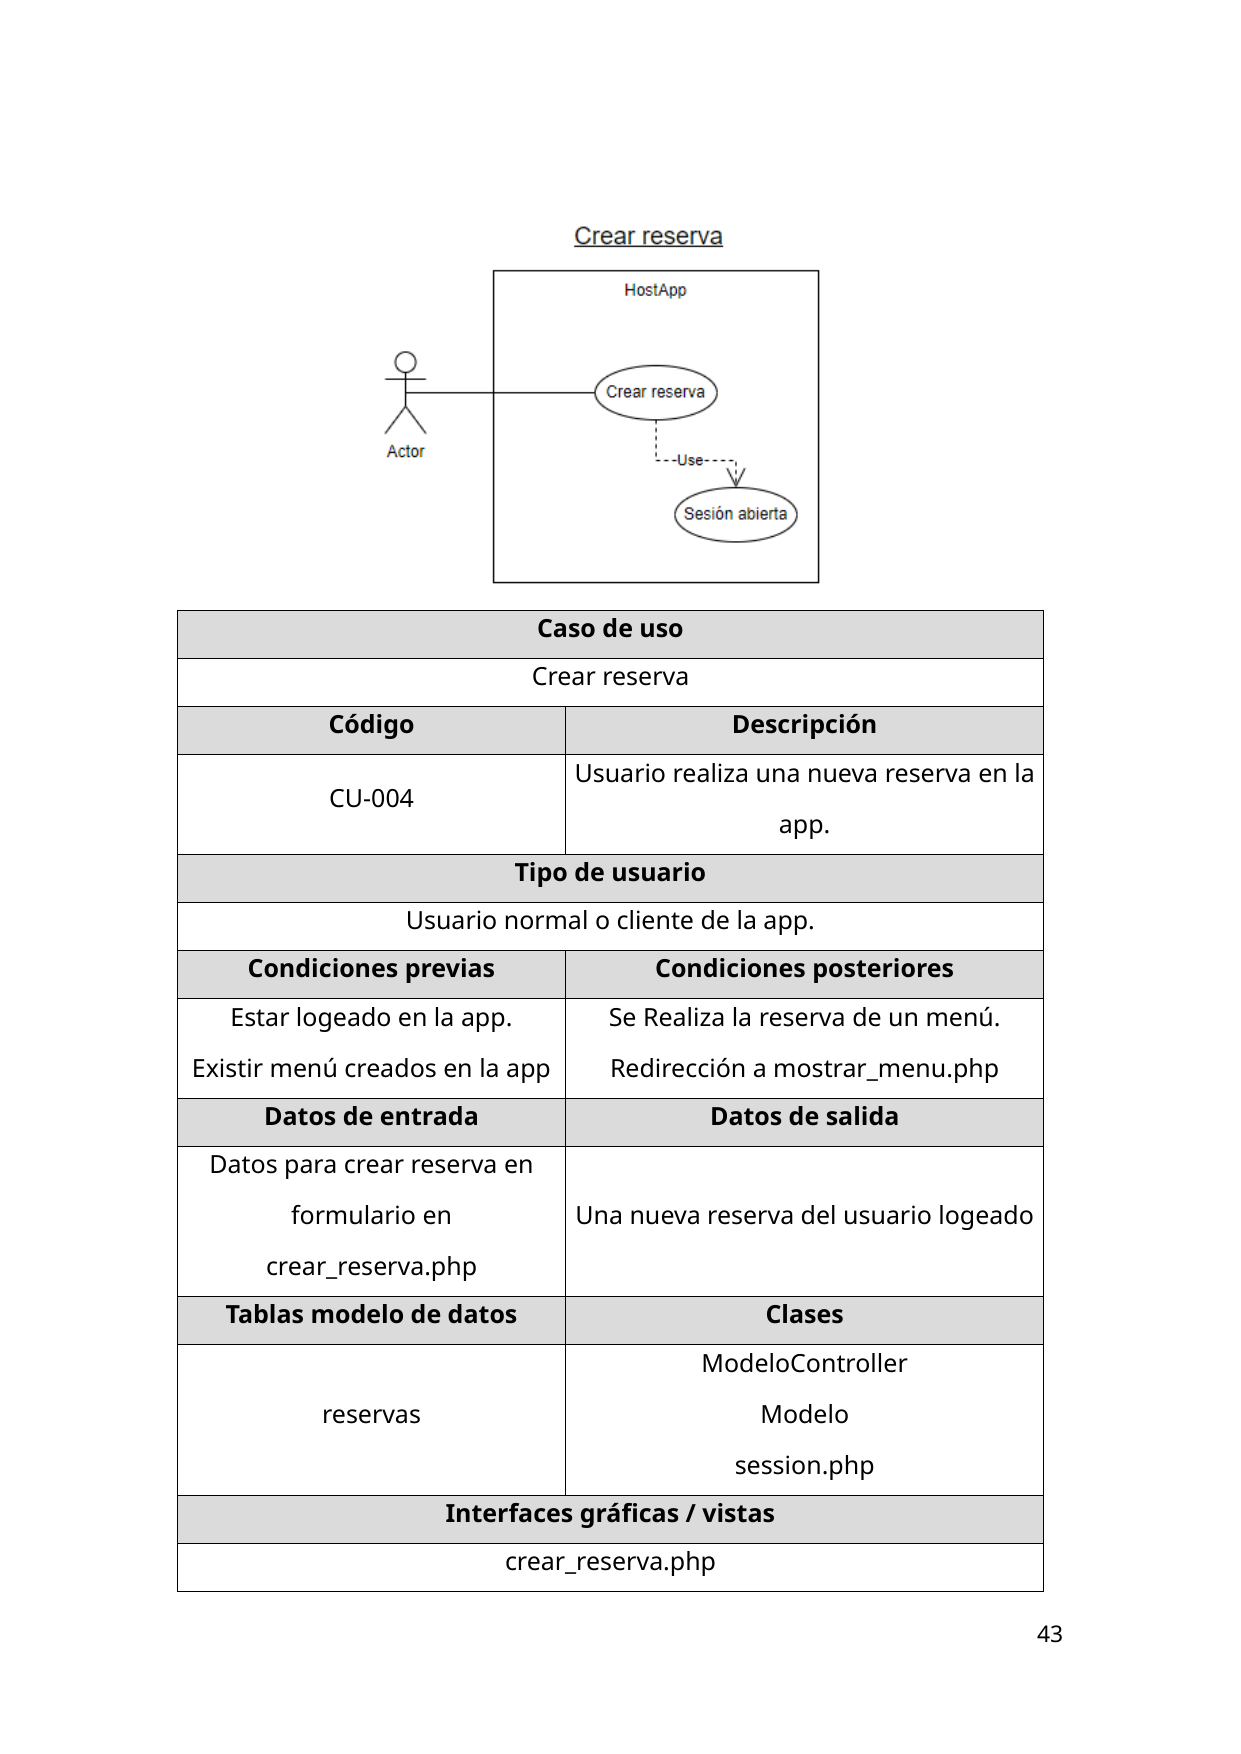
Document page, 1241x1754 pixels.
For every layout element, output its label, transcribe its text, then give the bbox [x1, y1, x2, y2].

table_cell Clases [566, 1297, 1043, 1344]
table_cell Descripción [566, 707, 1043, 754]
table_cell Condiciones posteriores [566, 951, 1043, 998]
table_cell Caso de uso [178, 611, 1043, 658]
table_cell Se Realiza la reserva de un menú. Redirección a mostrar_menu.php [566, 999, 1043, 1098]
picture [378, 198, 855, 597]
table_cell Crear reserva [178, 659, 1043, 706]
table_cell Usuario realiza una nueva reserva en la app. [566, 755, 1043, 854]
table_cell Datos de entrada [178, 1099, 565, 1146]
table_cell Tipo de usuario [178, 855, 1043, 902]
table_cell Usuario normal o cliente de la app. [178, 903, 1043, 950]
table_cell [178, 1544, 1043, 1591]
table_cell Una nueva reserva del usuario logeado [566, 1147, 1043, 1296]
table_cell Datos para crear reserva en formulario en crear_reserva.php [178, 1147, 565, 1296]
table_header [177, 198, 1043, 610]
table_cell reservas [178, 1345, 565, 1495]
table_cell Datos de salida [566, 1099, 1043, 1146]
table_cell Interfaces gráficas / vistas [178, 1496, 1043, 1543]
table_cell Tablas modelo de datos [178, 1297, 565, 1344]
table_cell CU-004 [178, 755, 565, 854]
table_cell ModeloController Modelo session.php [566, 1345, 1043, 1495]
table_cell Código [178, 707, 565, 754]
table_cell Estar logeado en la app. Existir menú creados en la app [178, 999, 565, 1098]
table_cell Condiciones previas [178, 951, 565, 998]
